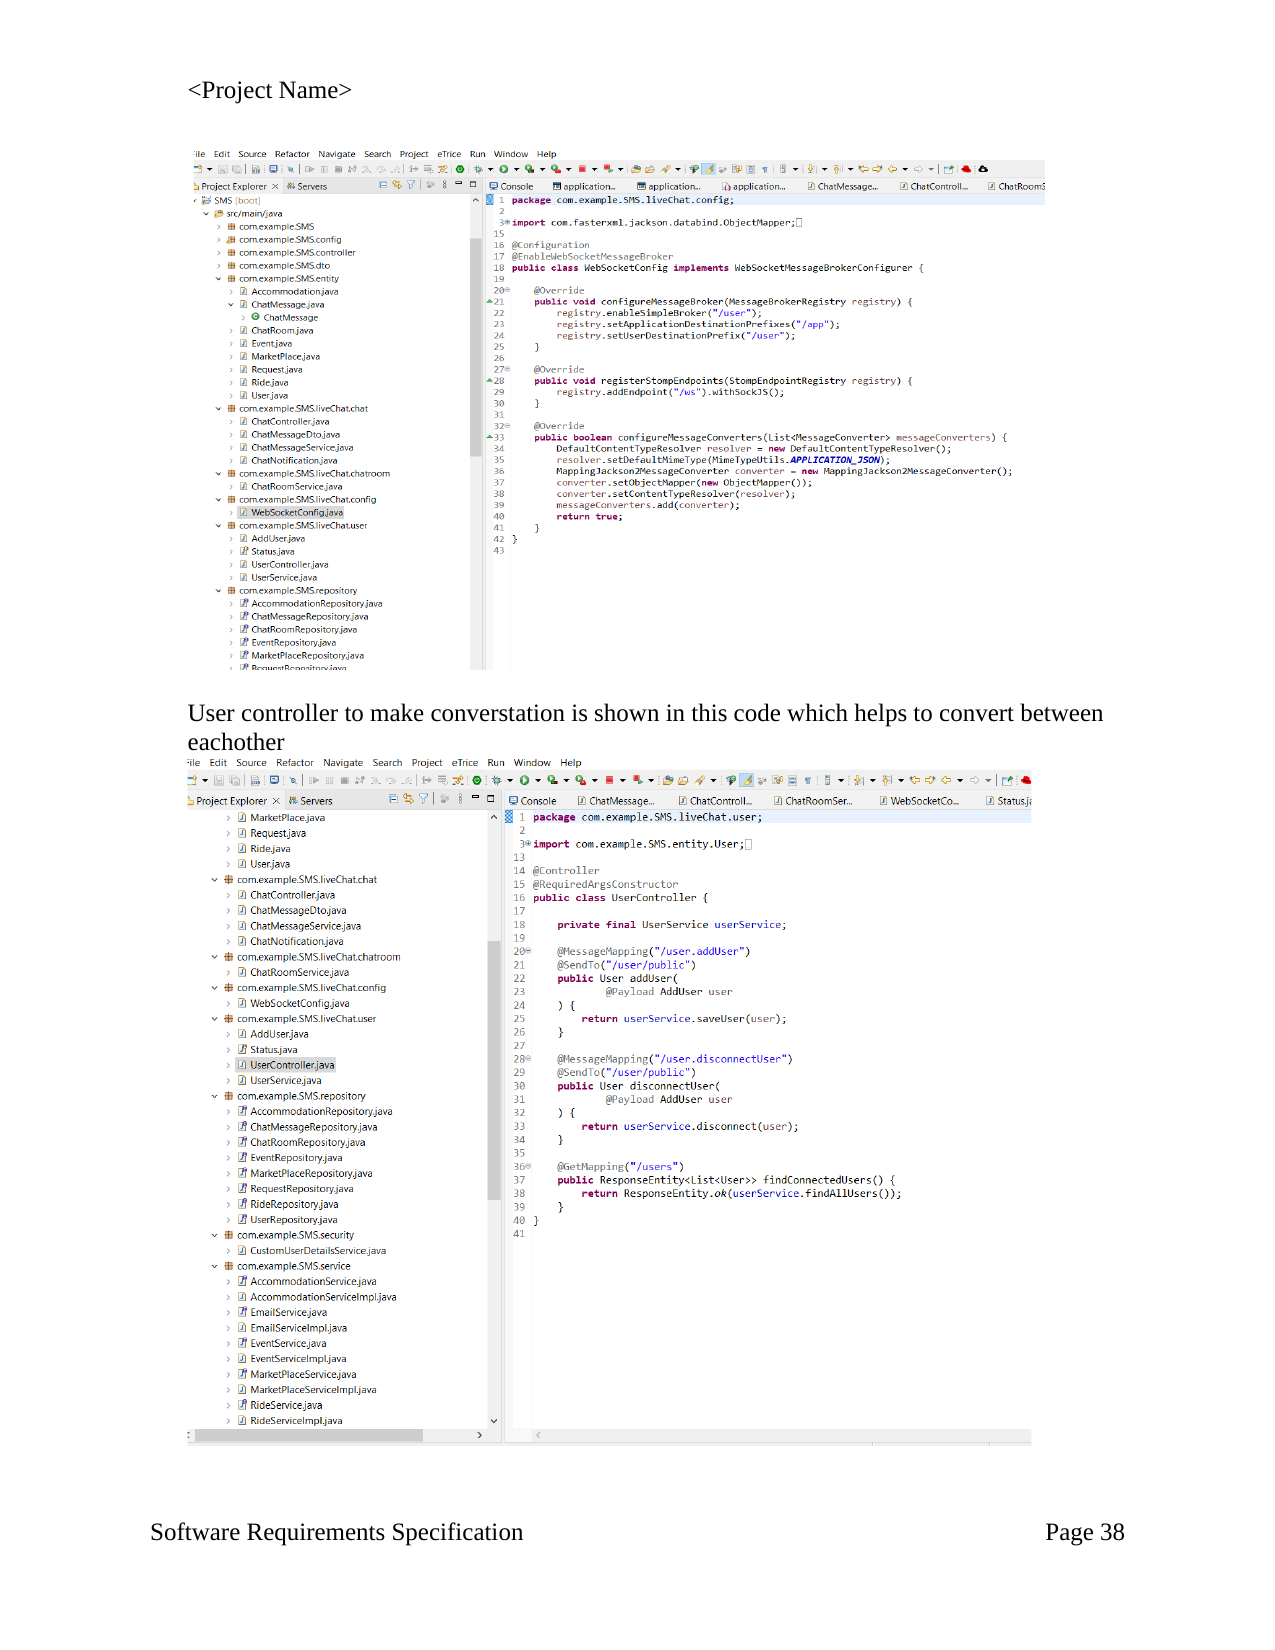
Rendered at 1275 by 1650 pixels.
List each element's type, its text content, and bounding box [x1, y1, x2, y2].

picture [193, 150, 1045, 670]
picture [187, 756, 1032, 1446]
list User controller to make converstation is shown in this code which helps to convert between eachother [187, 698, 1125, 756]
